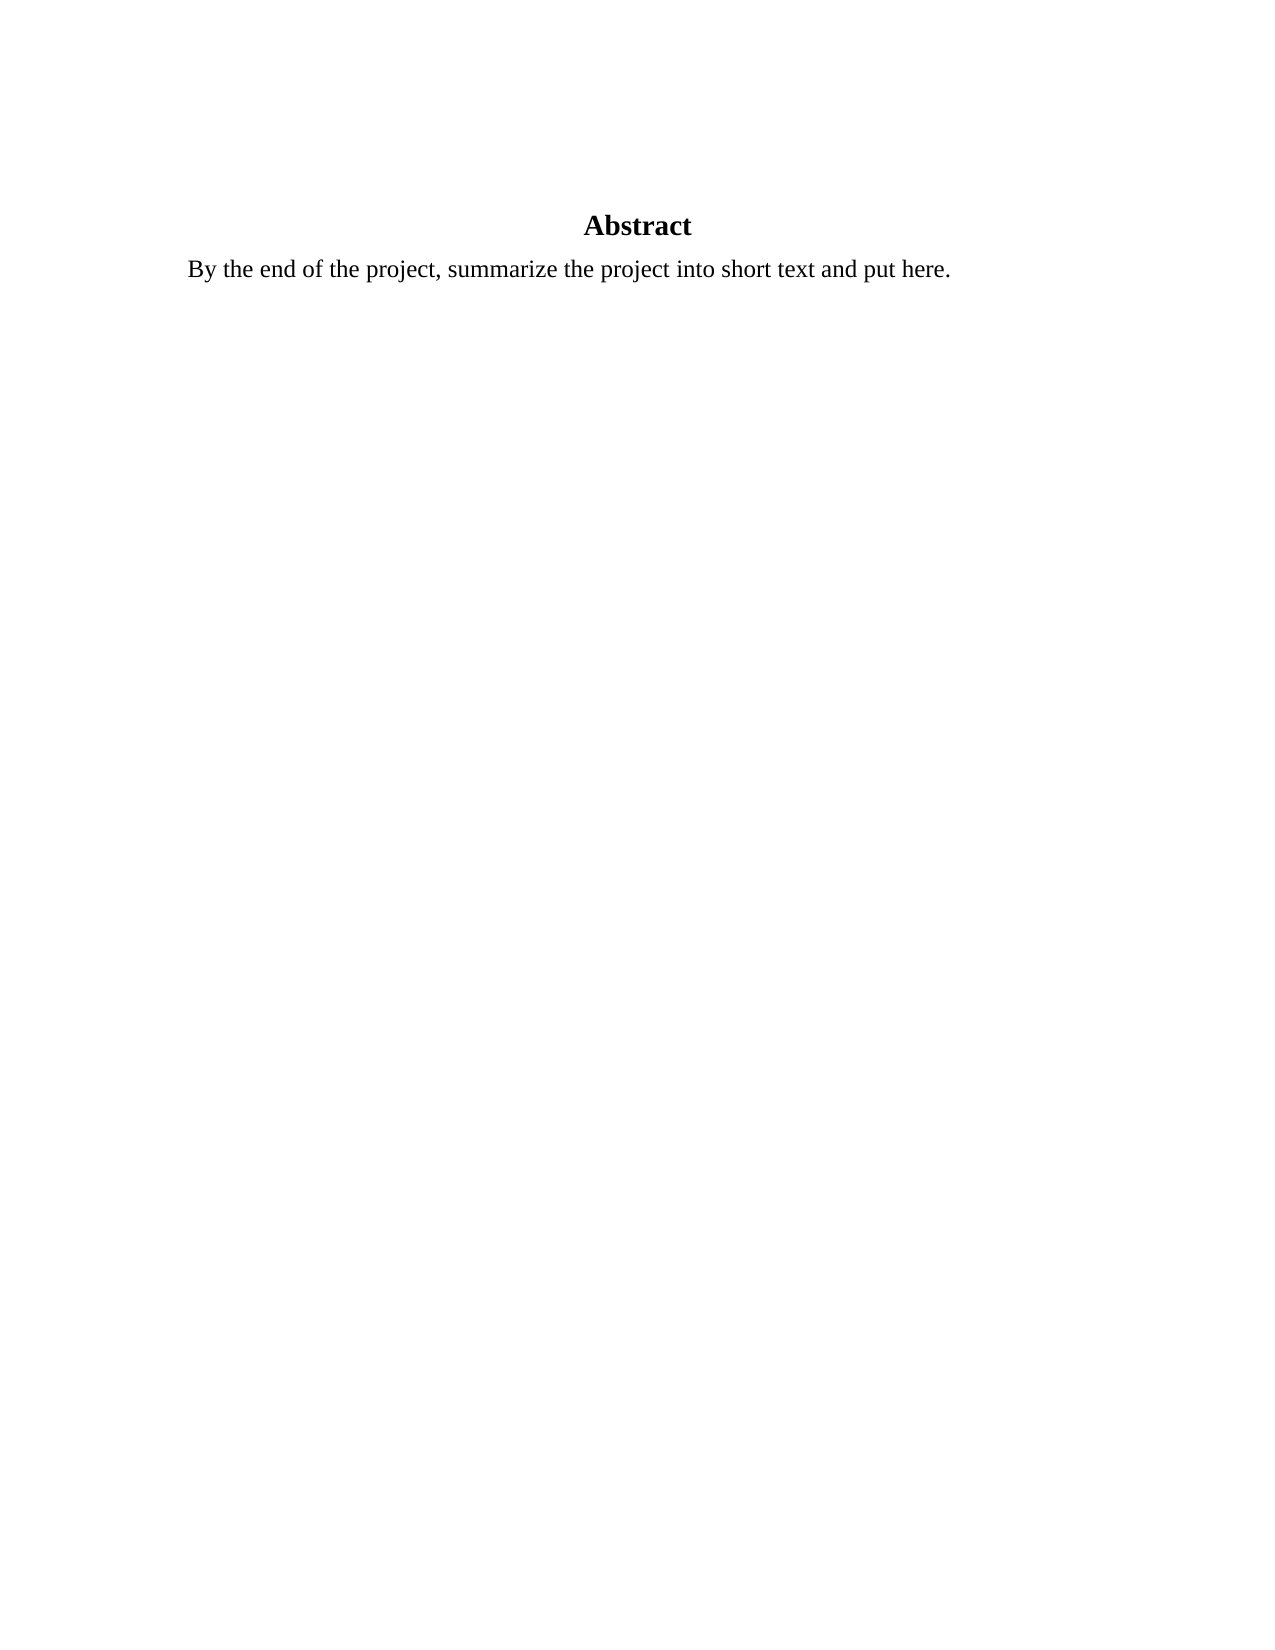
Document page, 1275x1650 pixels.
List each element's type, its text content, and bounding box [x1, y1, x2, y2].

text By the end of the project, summarize the project into short text and put here. [150, 254, 1125, 283]
text Abstract [150, 208, 1125, 242]
